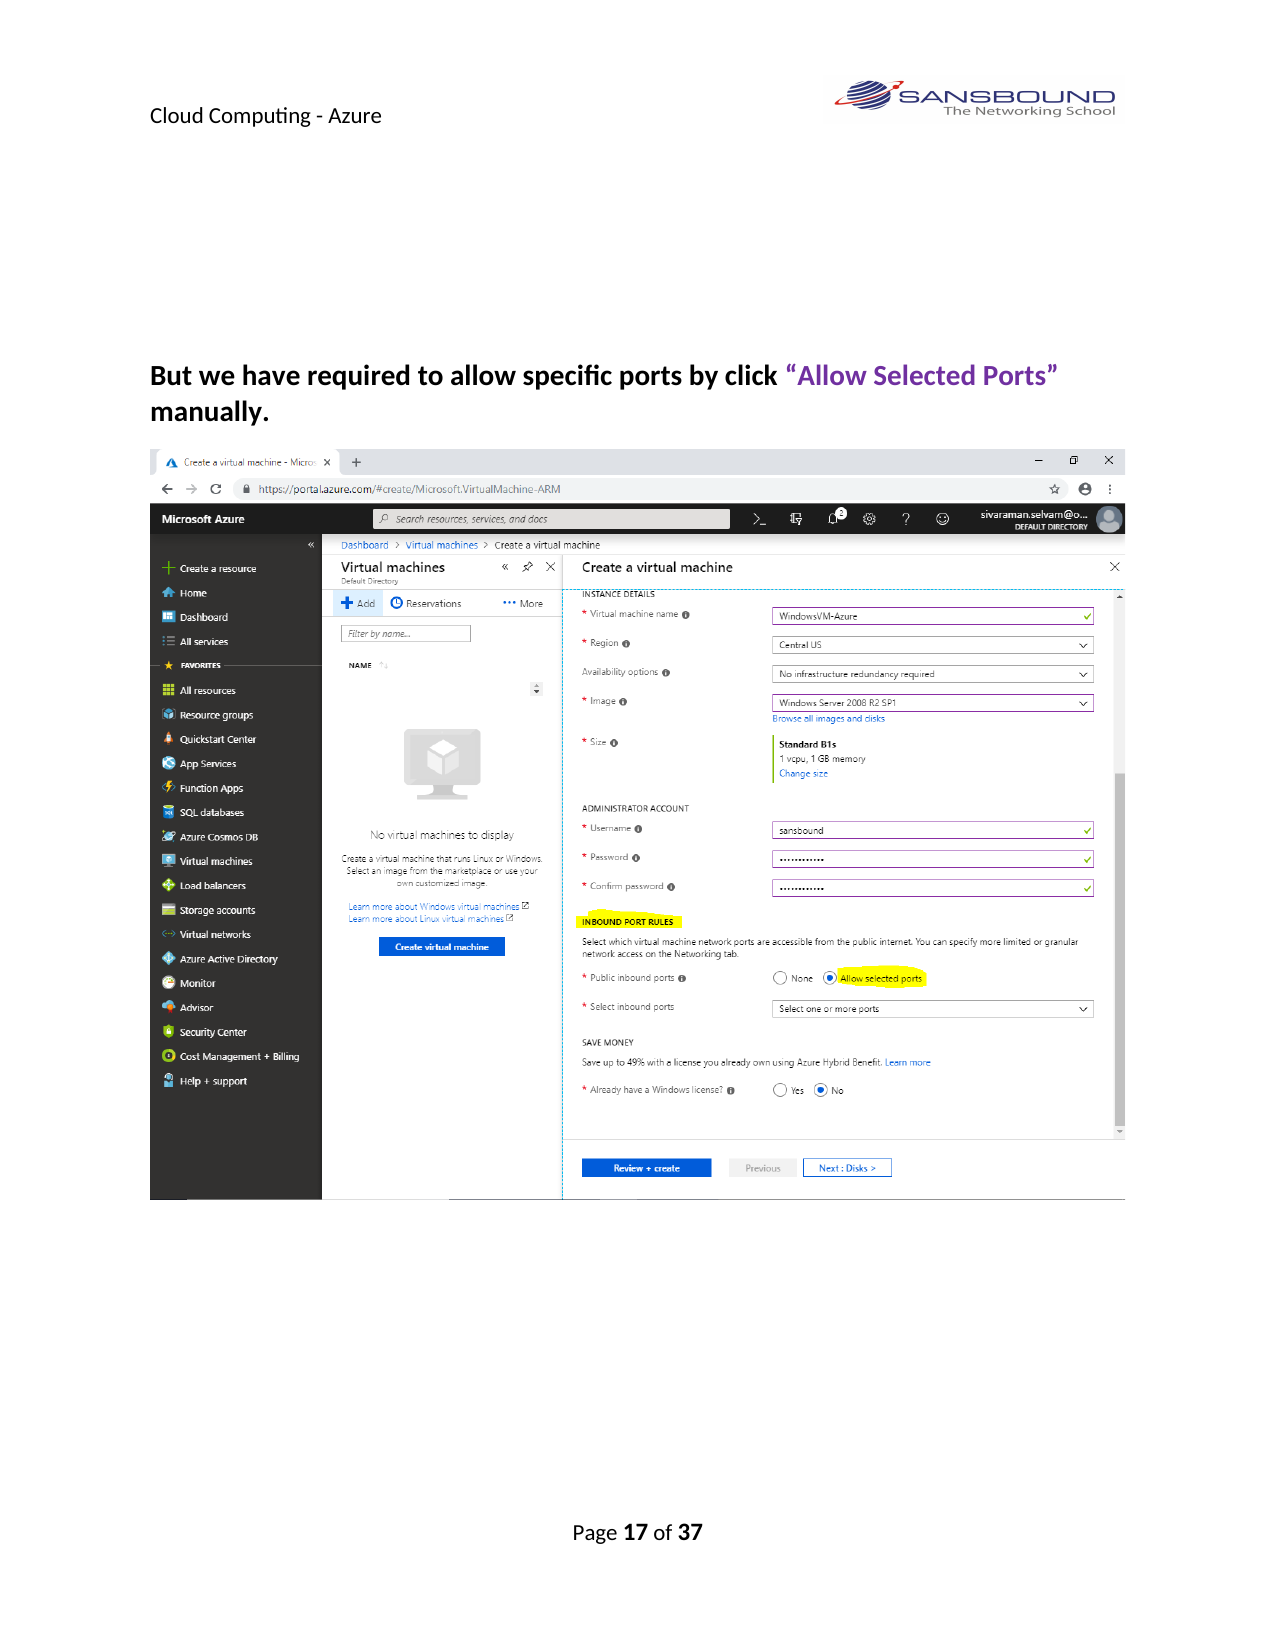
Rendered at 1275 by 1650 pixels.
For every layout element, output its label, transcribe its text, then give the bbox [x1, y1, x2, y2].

picture [150, 449, 1125, 1200]
text But we have required to allow specific ports by click “Allow Selected Ports” manually. [150, 357, 1125, 428]
picture [823, 75, 1125, 124]
